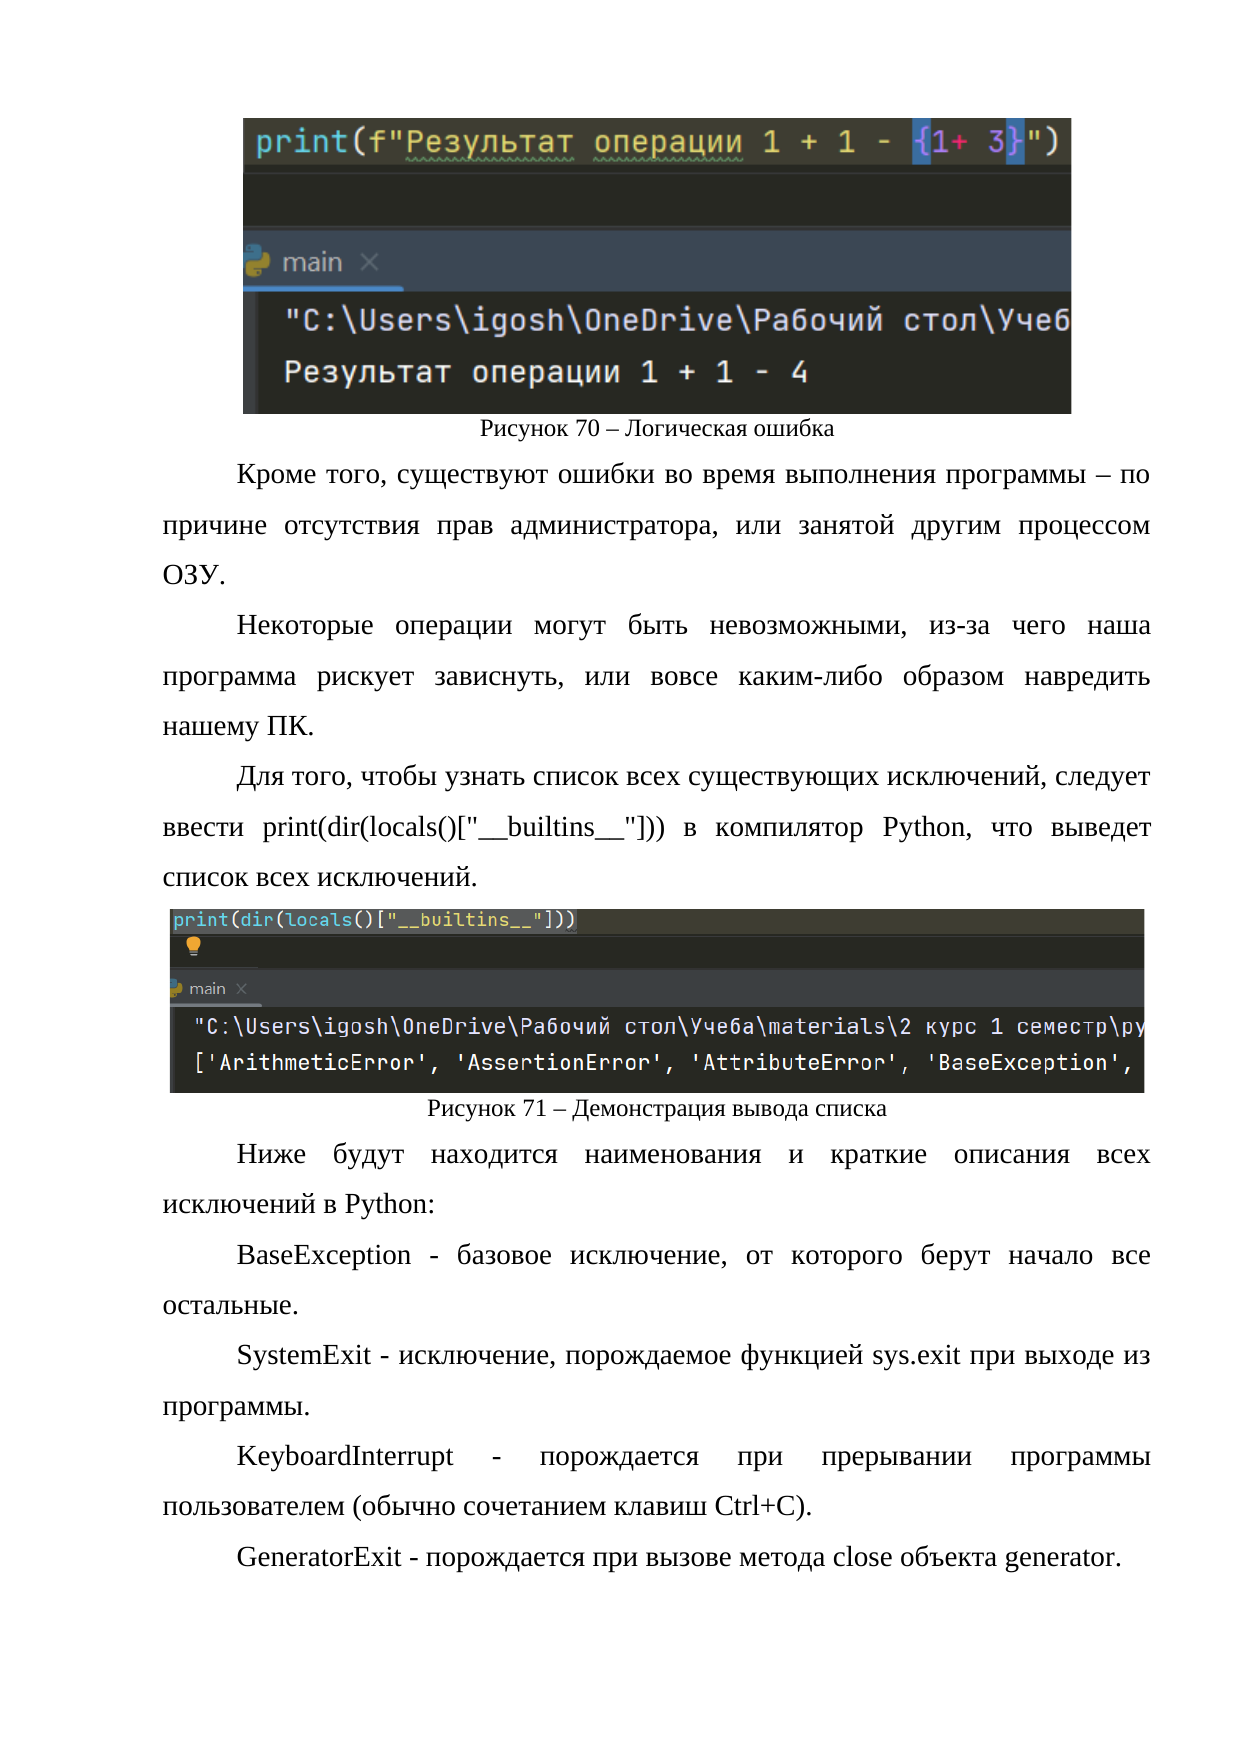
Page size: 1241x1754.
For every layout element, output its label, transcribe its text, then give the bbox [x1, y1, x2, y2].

text Рисунок 70 – Логическая ошибка [162, 413, 1152, 442]
text Некоторые операции могут быть невозможными, из-за чего наша программа рискует зависнуть, или вовсе каким-либо образом навредить нашему ПК. [162, 607, 1152, 742]
text BaseException - базовое исключение, от которого берут начало все остальные. [162, 1237, 1152, 1321]
text Кроме того, существуют ошибки во время выполнения программы – по причине отсутствия прав администратора, или занятой другим процессом ОЗУ. [162, 457, 1152, 591]
picture [169, 909, 1145, 1093]
text GeneratorExit - порождается при вызове метода close объекта generator. [162, 1539, 1152, 1572]
text Рисунок 71 – Демонстрация вывода списка [162, 1093, 1152, 1122]
picture [243, 118, 1072, 414]
text KeyboardInterrupt - порождается при прерывании программы пользователем (обычно сочетанием клавиш Ctrl+C). [162, 1438, 1152, 1522]
text Ниже будут находится наименования и краткие описания всех исключений в Python: [162, 1136, 1152, 1220]
text SystemExit - исключение, порождаемое функцией sys.exit при выходе из программы. [162, 1337, 1152, 1421]
text Для того, чтобы узнать список всех существующих исключений, следует ввести print(dir(locals()["__builtins__"])) в компилятор Python, что выведет список всех исключений. [162, 758, 1152, 893]
